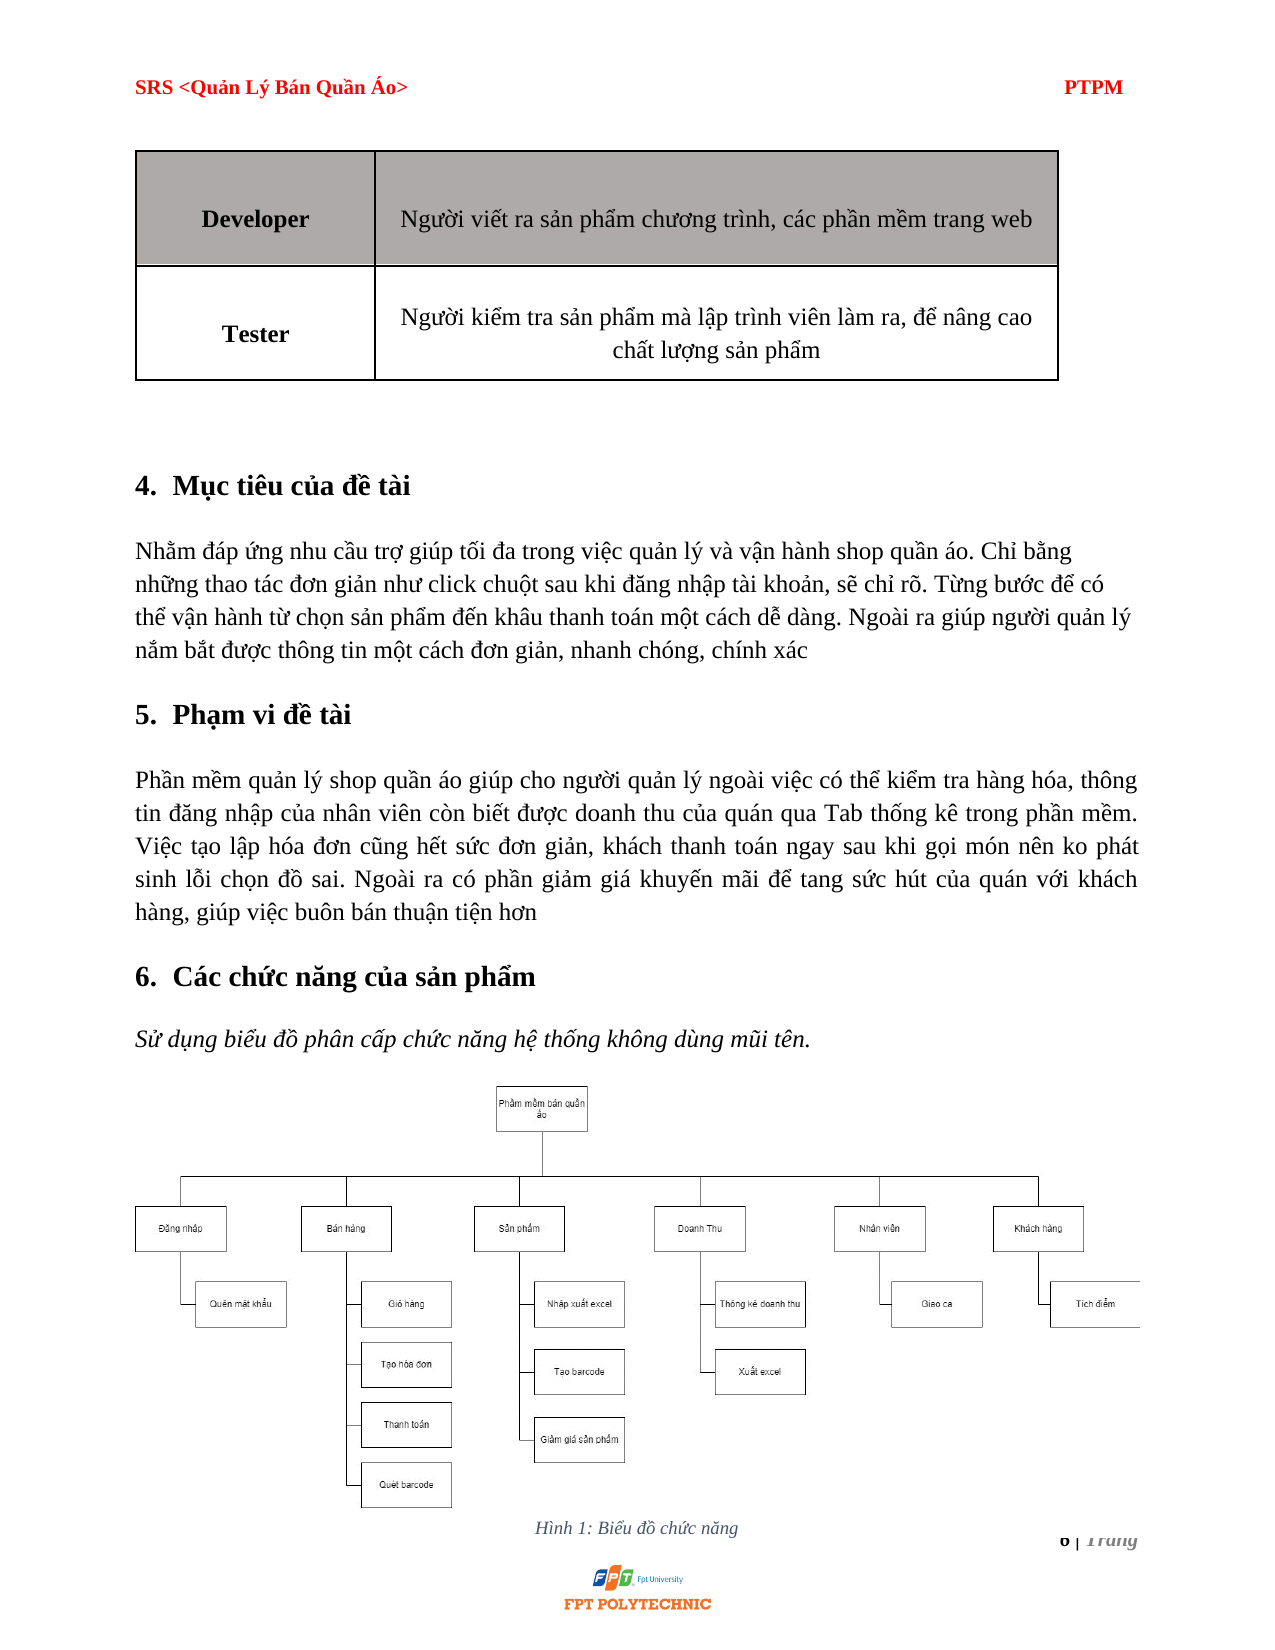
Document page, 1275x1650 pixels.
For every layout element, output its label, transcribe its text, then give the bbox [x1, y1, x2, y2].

table_cell Người kiểm tra sản phẩm mà lập trình viên làm ra, để nâng cao chất lượng sản phẩm [376, 267, 1057, 379]
text Nhằm đáp ứng nhu cầu trợ giúp tối đa trong việc quản lý và vận hành shop quần áo. Chỉ bằng những thao tác đơn giản như click chuột sau khi đăng nhập tài khoản, sẽ chỉ rõ. Từng bước để có thể vận hành từ chọn sản phẩm đến khâu thanh toán một cách dễ dàng. Ngoài ra giúp người quản lý nắm bắt được thông tin một cách đơn giản, nhanh chóng, chính xác [135, 536, 1140, 664]
picture [135, 1086, 1140, 1508]
subtitle Mục tiêu của đề tài [135, 468, 1140, 502]
subtitle Phạm vi đề tài [135, 697, 1140, 731]
picture [563, 1555, 712, 1628]
text Phần mềm quản lý shop quần áo giúp cho người quản lý ngoài việc có thể kiểm tra hàng hóa, thông tin đăng nhập của nhân viên còn biết được doanh thu của quán qua Tab thống kê trong phần mềm. Việc tạo lập hóa đơn cũng hết sức đơn giản, khách thanh toán ngay sau khi gọi món nên ko phát sinh lỗi chọn đồ sai. Ngoài ra có phần giảm giá khuyến mãi để tang sức hút của quán với khách hàng, giúp việc buôn bán thuận tiện hơn [135, 765, 1140, 926]
table_cell Người viết ra sản phẩm chương trình, các phần mềm trang web [376, 152, 1057, 264]
table_cell Developer [137, 152, 374, 264]
subtitle Các chức năng của sản phẩm [135, 959, 1140, 993]
subtitle Sử dụng biểu đồ phân cấp chức năng hệ thống không dùng mũi tên. [135, 1027, 1140, 1052]
table_cell Tester [137, 267, 374, 379]
